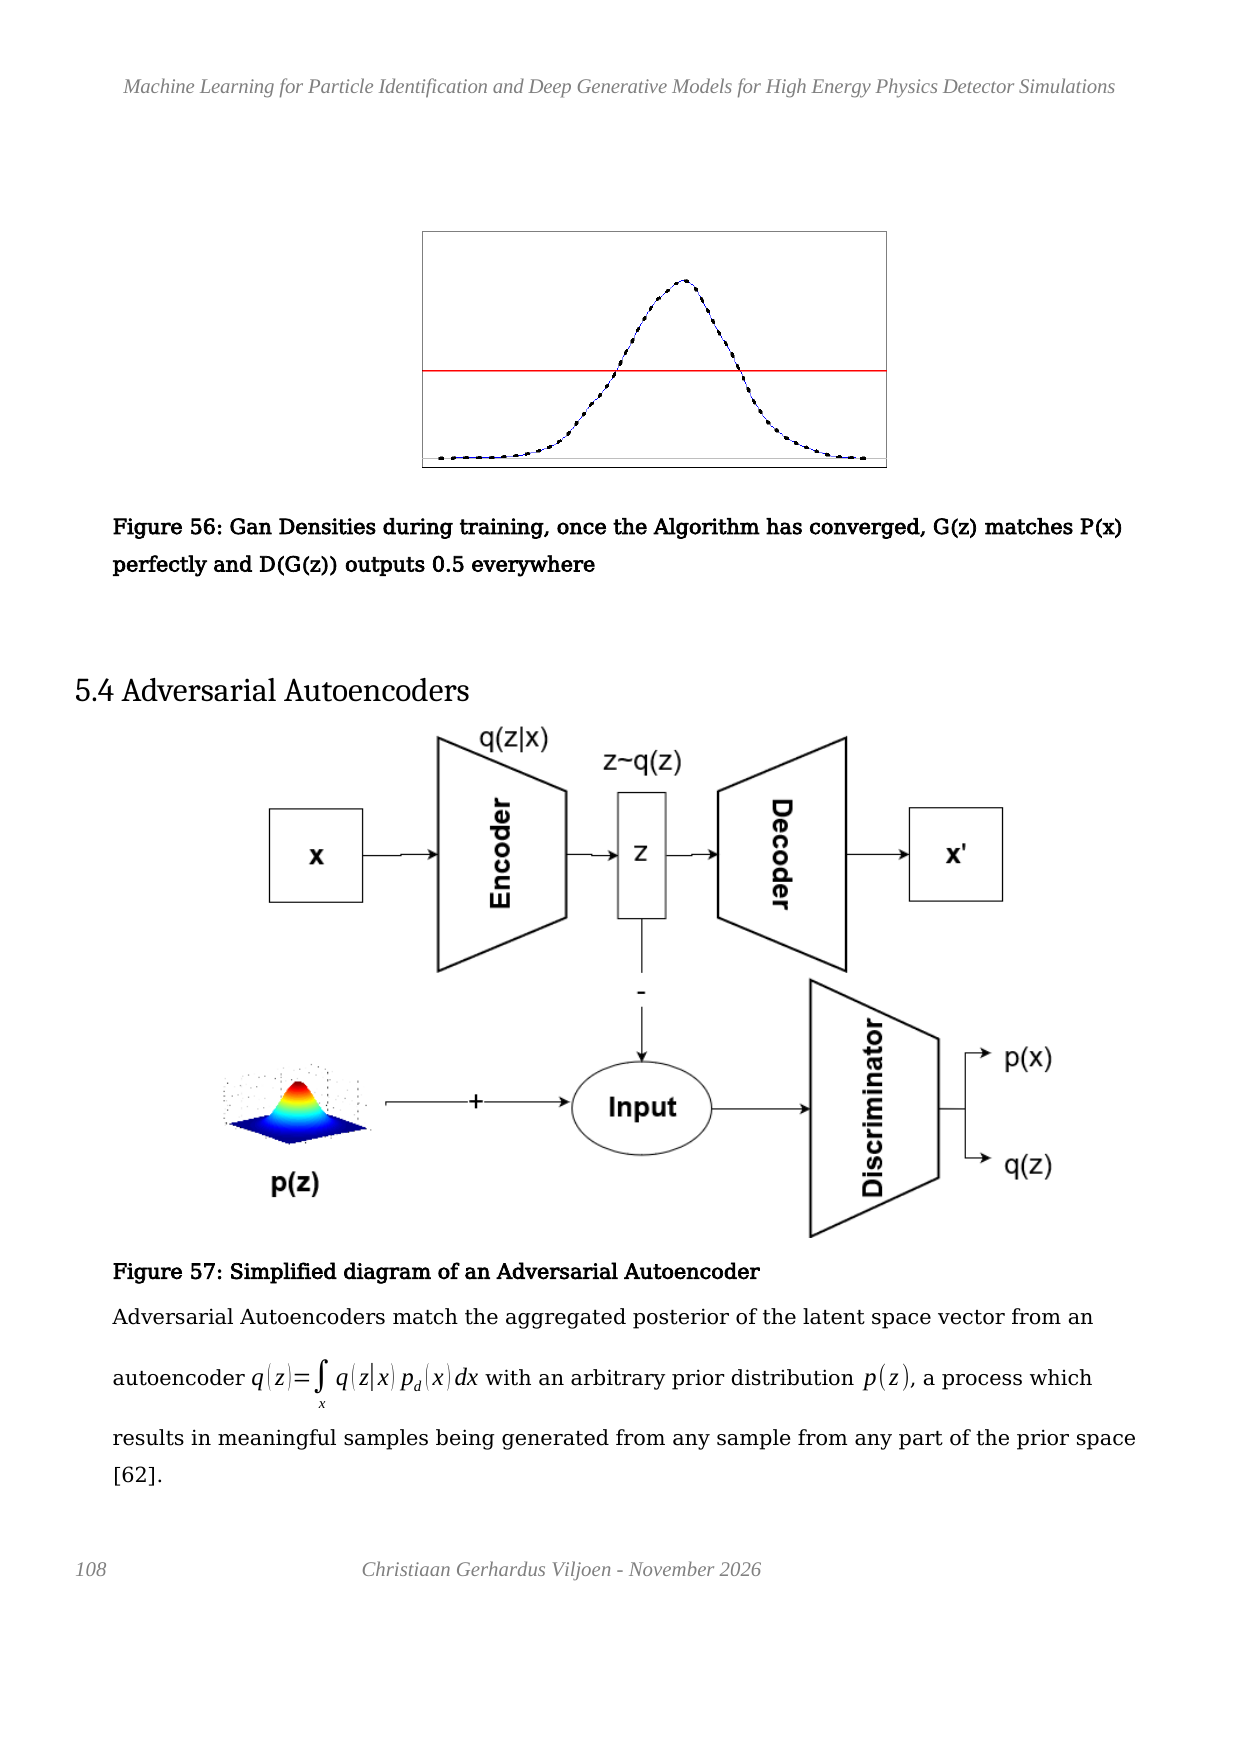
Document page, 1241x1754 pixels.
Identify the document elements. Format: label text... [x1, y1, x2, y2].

text Figure 56: Gan Densities during training, once the Algorithm has converged, G(z) matches P(x) perfectly and D(G(z)) outputs 0.5 everywhere [112, 513, 1165, 576]
text Adversarial Autoencoders match the aggregated posterior of the latent space vector from an autoencoder with an arbitrary prior distribution , a process which results in meaningful samples being generated from any sample from any part of the prior space . [112, 1304, 1165, 1487]
picture [359, 226, 919, 493]
text Figure 57: Simplified diagram of an Adversarial Autoencoder [112, 1258, 1165, 1283]
picture [205, 722, 1073, 1238]
subtitle Adversarial Autoencoders [75, 672, 1165, 710]
